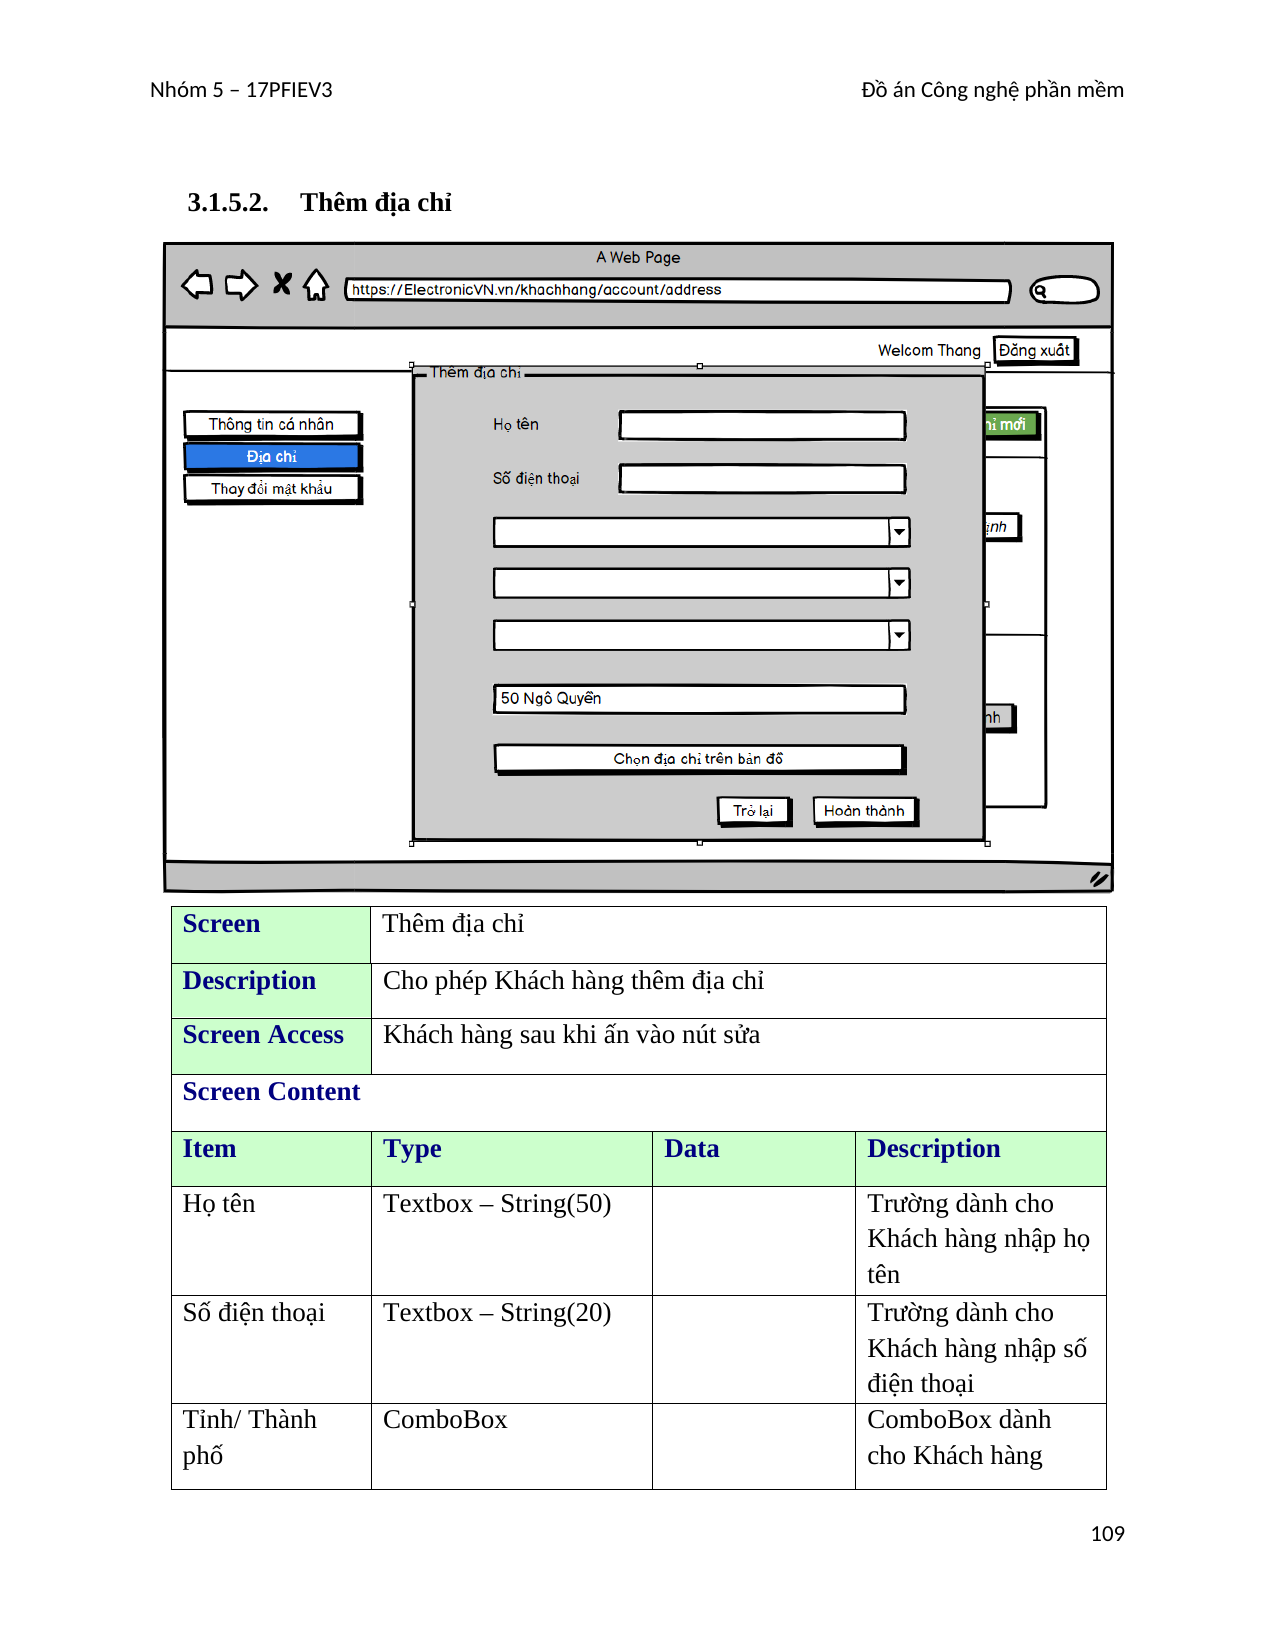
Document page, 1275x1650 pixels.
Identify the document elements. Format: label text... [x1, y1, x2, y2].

table_cell Textbox – String(50) [372, 1187, 652, 1295]
table_cell Data [653, 1132, 855, 1186]
list Thêm địa chỉ [187, 186, 1125, 217]
table_cell Số điện thoại [172, 1296, 371, 1402]
table_cell Tỉnh/ Thành phố [172, 1404, 371, 1489]
table_cell Trường dành cho Khách hàng nhập họ tên [856, 1187, 1106, 1295]
table_header Thêm địa chỉ [371, 907, 1106, 963]
table_cell [653, 1187, 855, 1295]
table_cell [653, 1296, 855, 1402]
table_cell Họ tên [172, 1187, 371, 1295]
table_cell Description [172, 964, 371, 1017]
table_cell Screen Content [172, 1075, 1106, 1131]
table_cell Screen Access [172, 1019, 371, 1074]
picture [152, 232, 1124, 904]
table_header Screen [172, 907, 370, 963]
table_cell Trường dành cho Khách hàng nhập số điện thoại [856, 1296, 1106, 1402]
table_cell ComboBox [372, 1404, 652, 1489]
table_cell Khách hàng sau khi ấn vào nút sửa [372, 1019, 1106, 1074]
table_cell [856, 1404, 1106, 1489]
table_cell Cho phép Khách hàng thêm địa chỉ [372, 964, 1106, 1017]
table_cell Description [856, 1132, 1106, 1186]
table_cell [653, 1404, 855, 1489]
table_cell Textbox – String(20) [372, 1296, 652, 1402]
table_cell Item [172, 1132, 371, 1186]
table_cell Type [372, 1132, 652, 1186]
